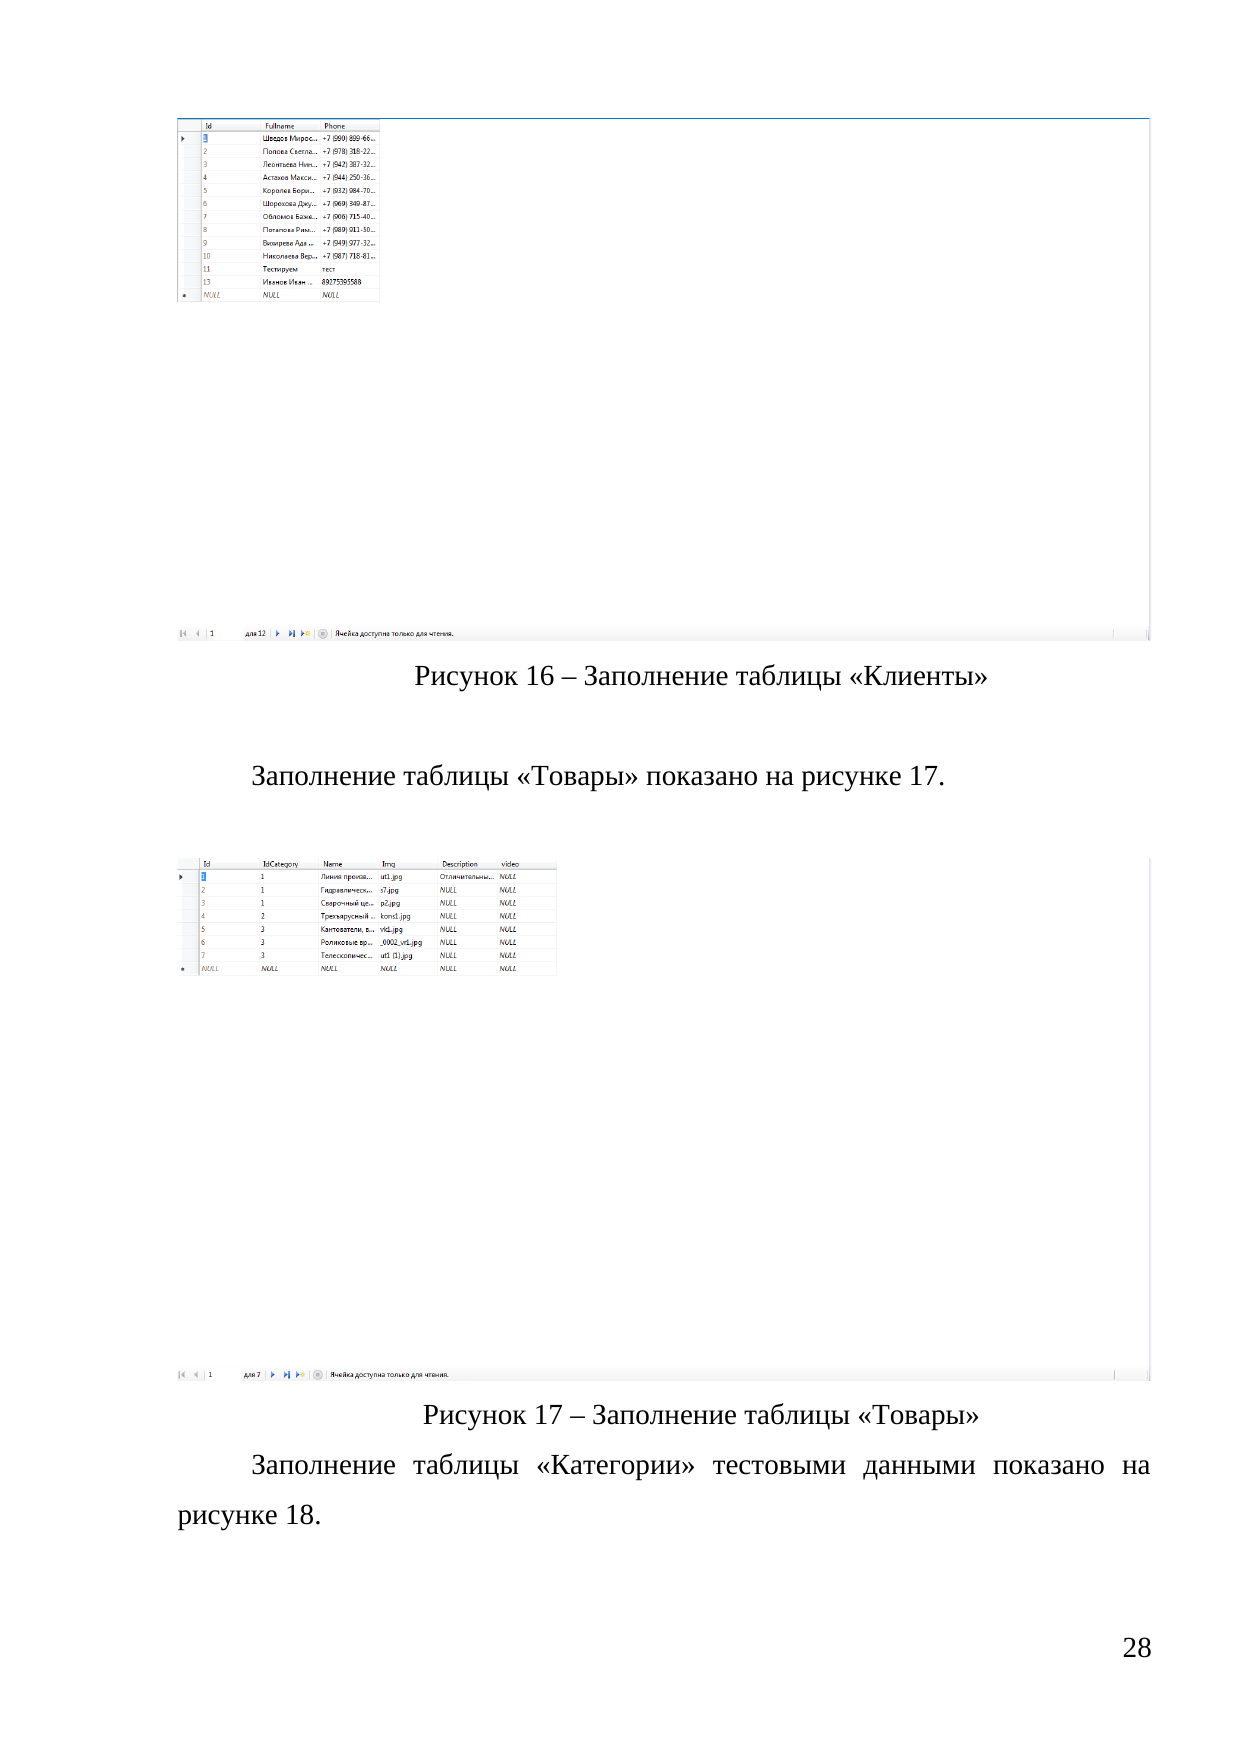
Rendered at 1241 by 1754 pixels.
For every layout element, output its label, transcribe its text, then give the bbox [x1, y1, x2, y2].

picture [177, 118, 1152, 641]
text Рисунок 17 – Заполнение таблицы «Товары» [177, 1397, 1152, 1430]
text Рисунок 16 – Заполнение таблицы «Клиенты» [177, 658, 1152, 691]
text Заполнение таблицы «Категории» тестовыми данными показано на рисунке 18. [177, 1447, 1152, 1531]
picture [177, 858, 1152, 1381]
text Заполнение таблицы «Товары» показано на рисунке 17. [177, 758, 1152, 792]
